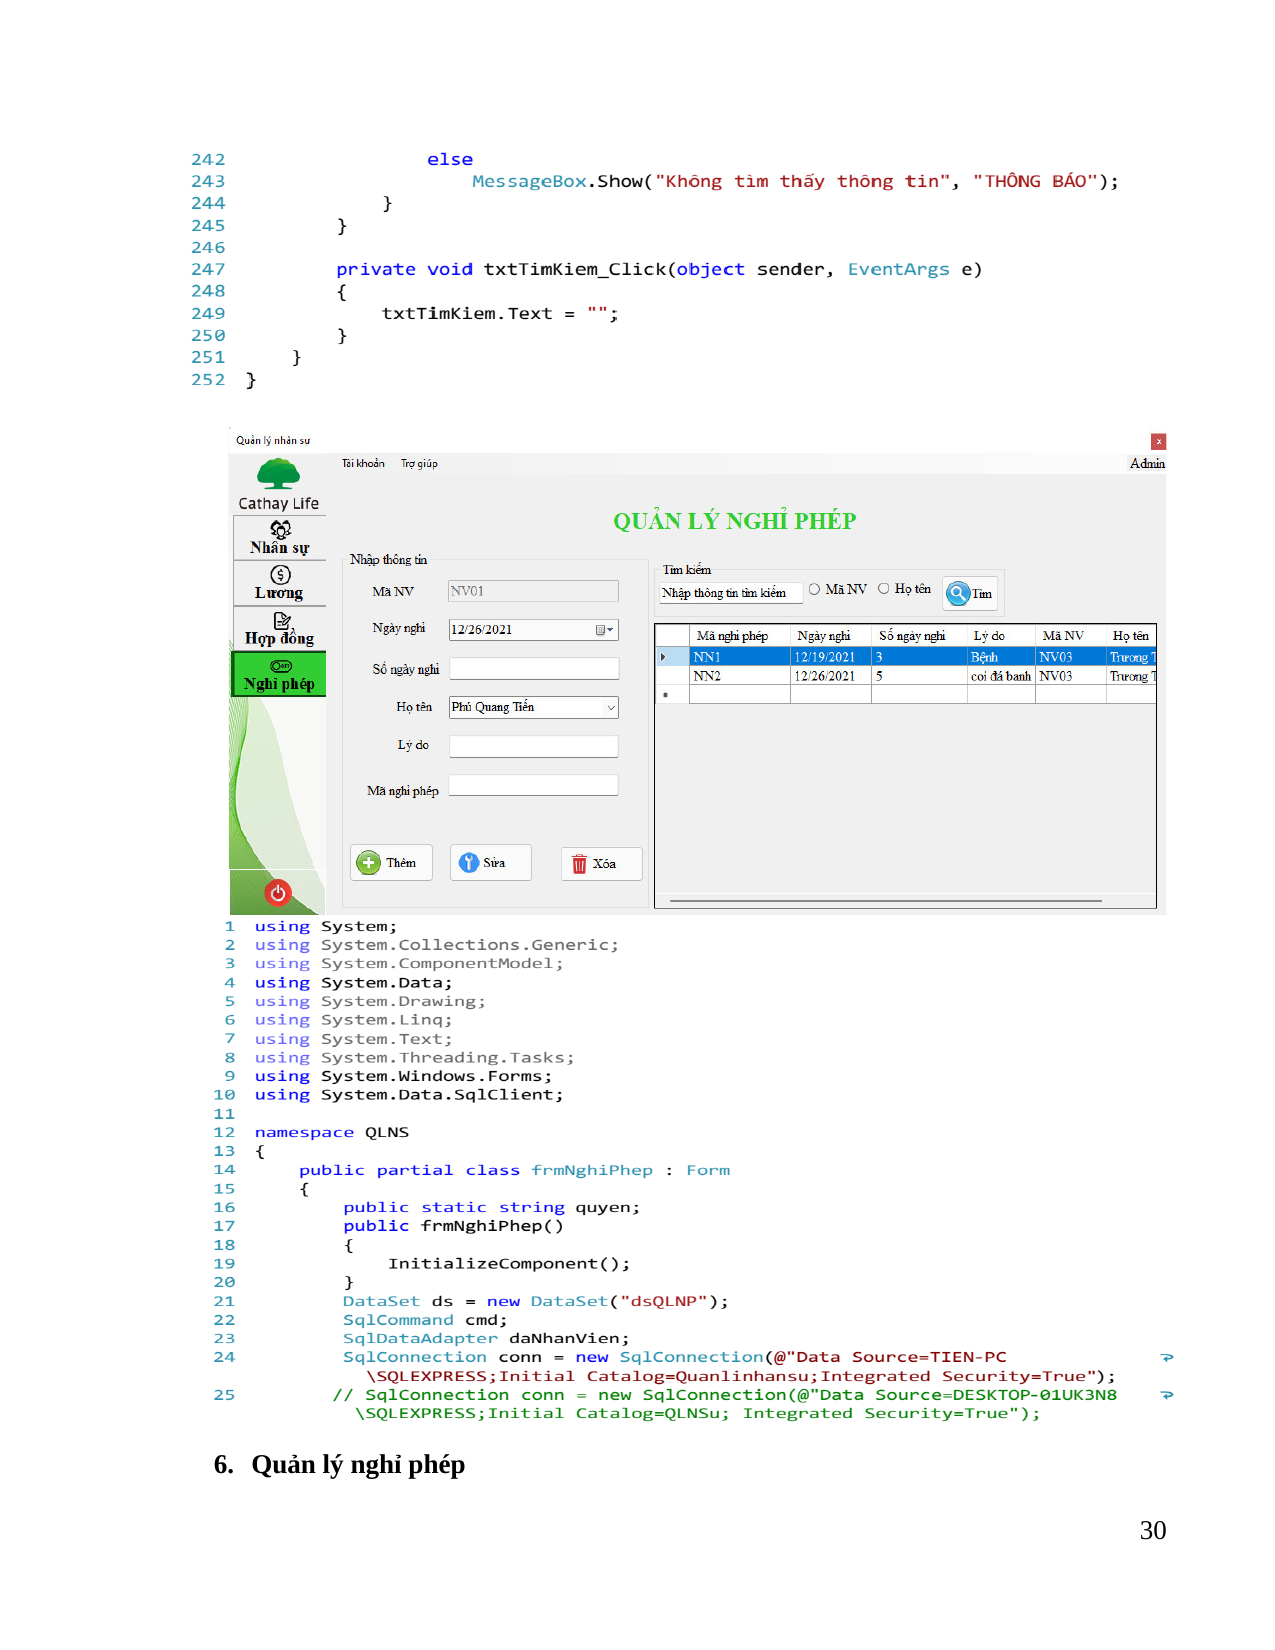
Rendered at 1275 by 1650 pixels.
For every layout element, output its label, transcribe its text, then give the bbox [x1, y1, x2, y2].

list Quản lý nghỉ phép [213, 1423, 1167, 1479]
picture [201, 916, 1187, 1423]
picture [228, 427, 1167, 915]
picture [177, 150, 1167, 391]
